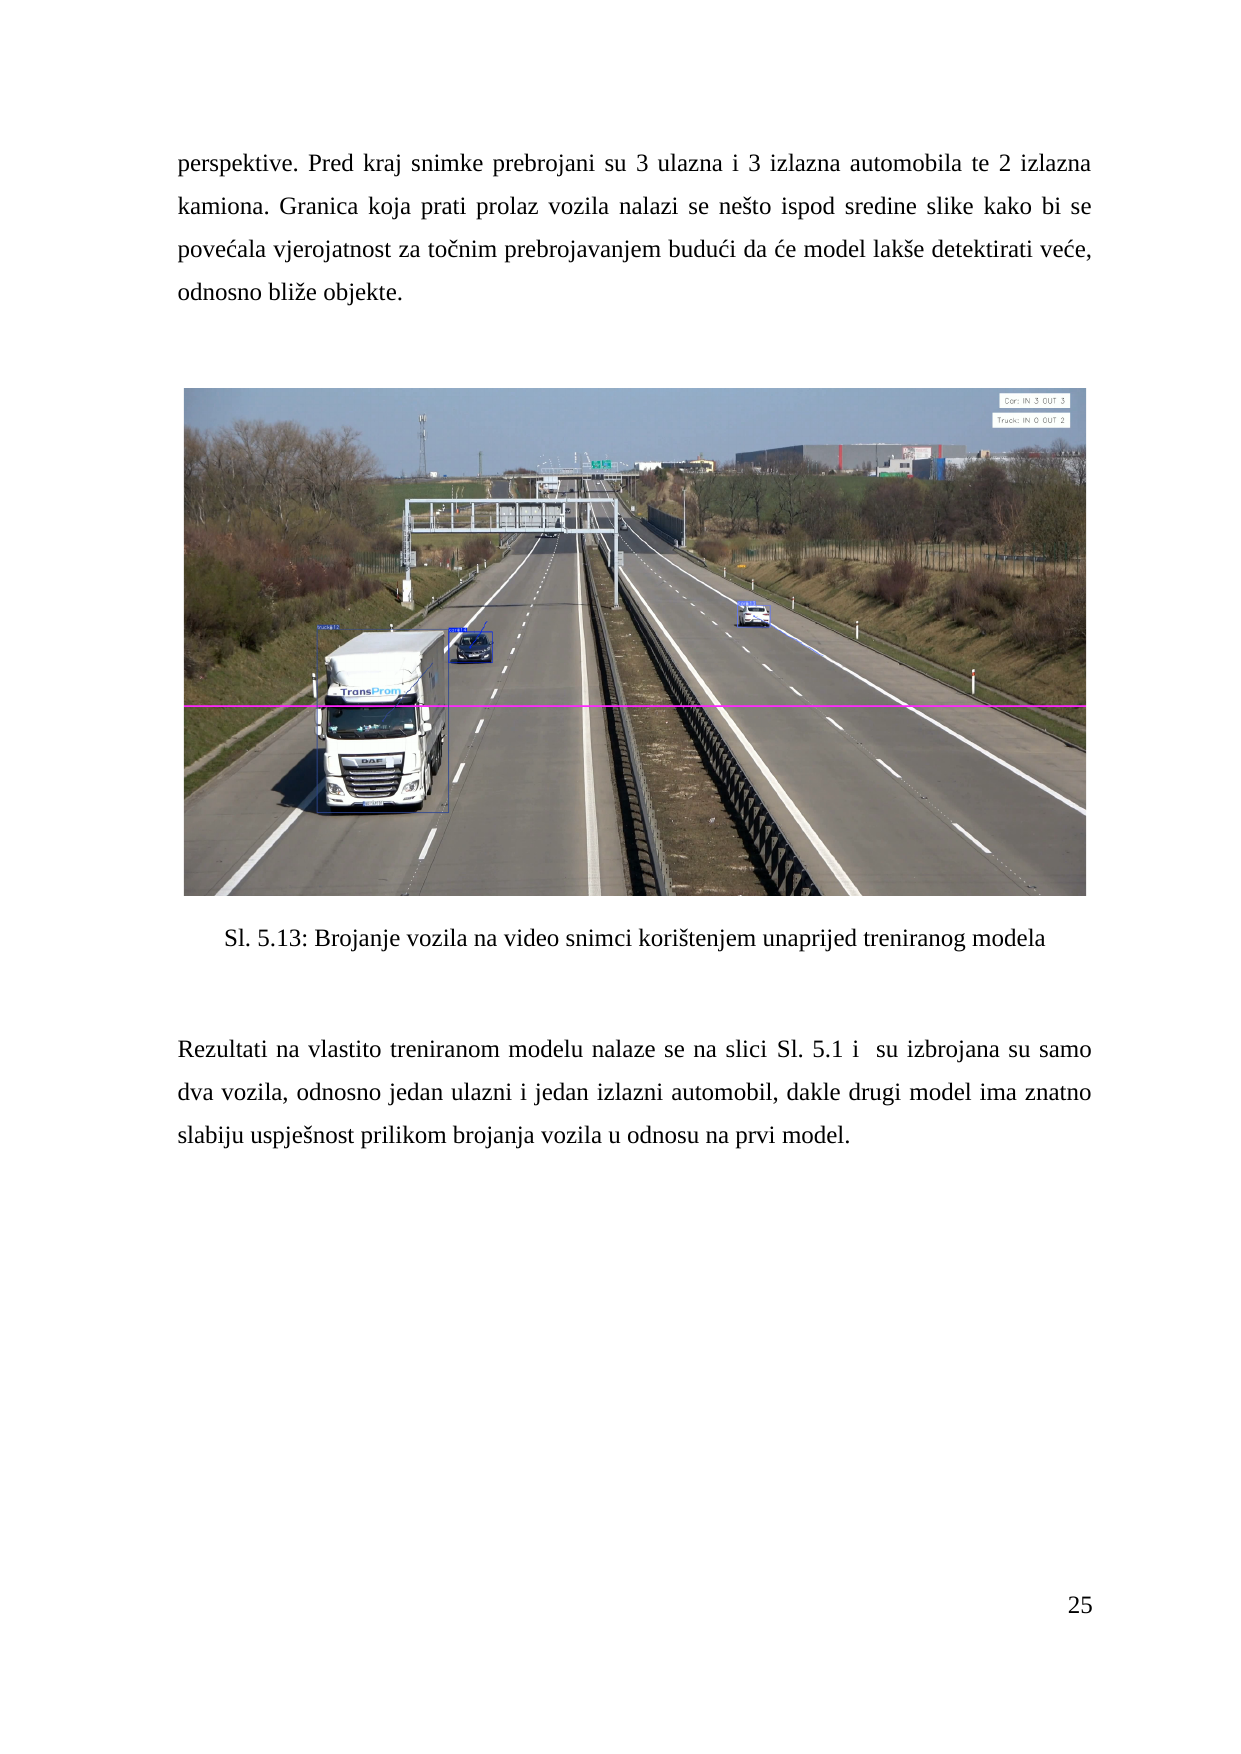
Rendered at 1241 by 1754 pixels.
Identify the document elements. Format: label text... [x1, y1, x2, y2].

picture [183, 388, 1087, 896]
text Sl. 5.13: Brojanje vozila na video snimci korištenjem unaprijed treniranog modela [177, 923, 1092, 951]
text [177, 148, 1092, 306]
text Rezultati na vlastito treniranom modelu nalaze se na slici Sl. 5.14 i su izbrojana su samo dva vozila, odnosno jedan ulazni i jedan izlazni automobil, dakle drugi model ima znatno slabiju uspješnost prilikom brojanja vozila u odnosu na prvi model. [177, 1034, 1092, 1149]
